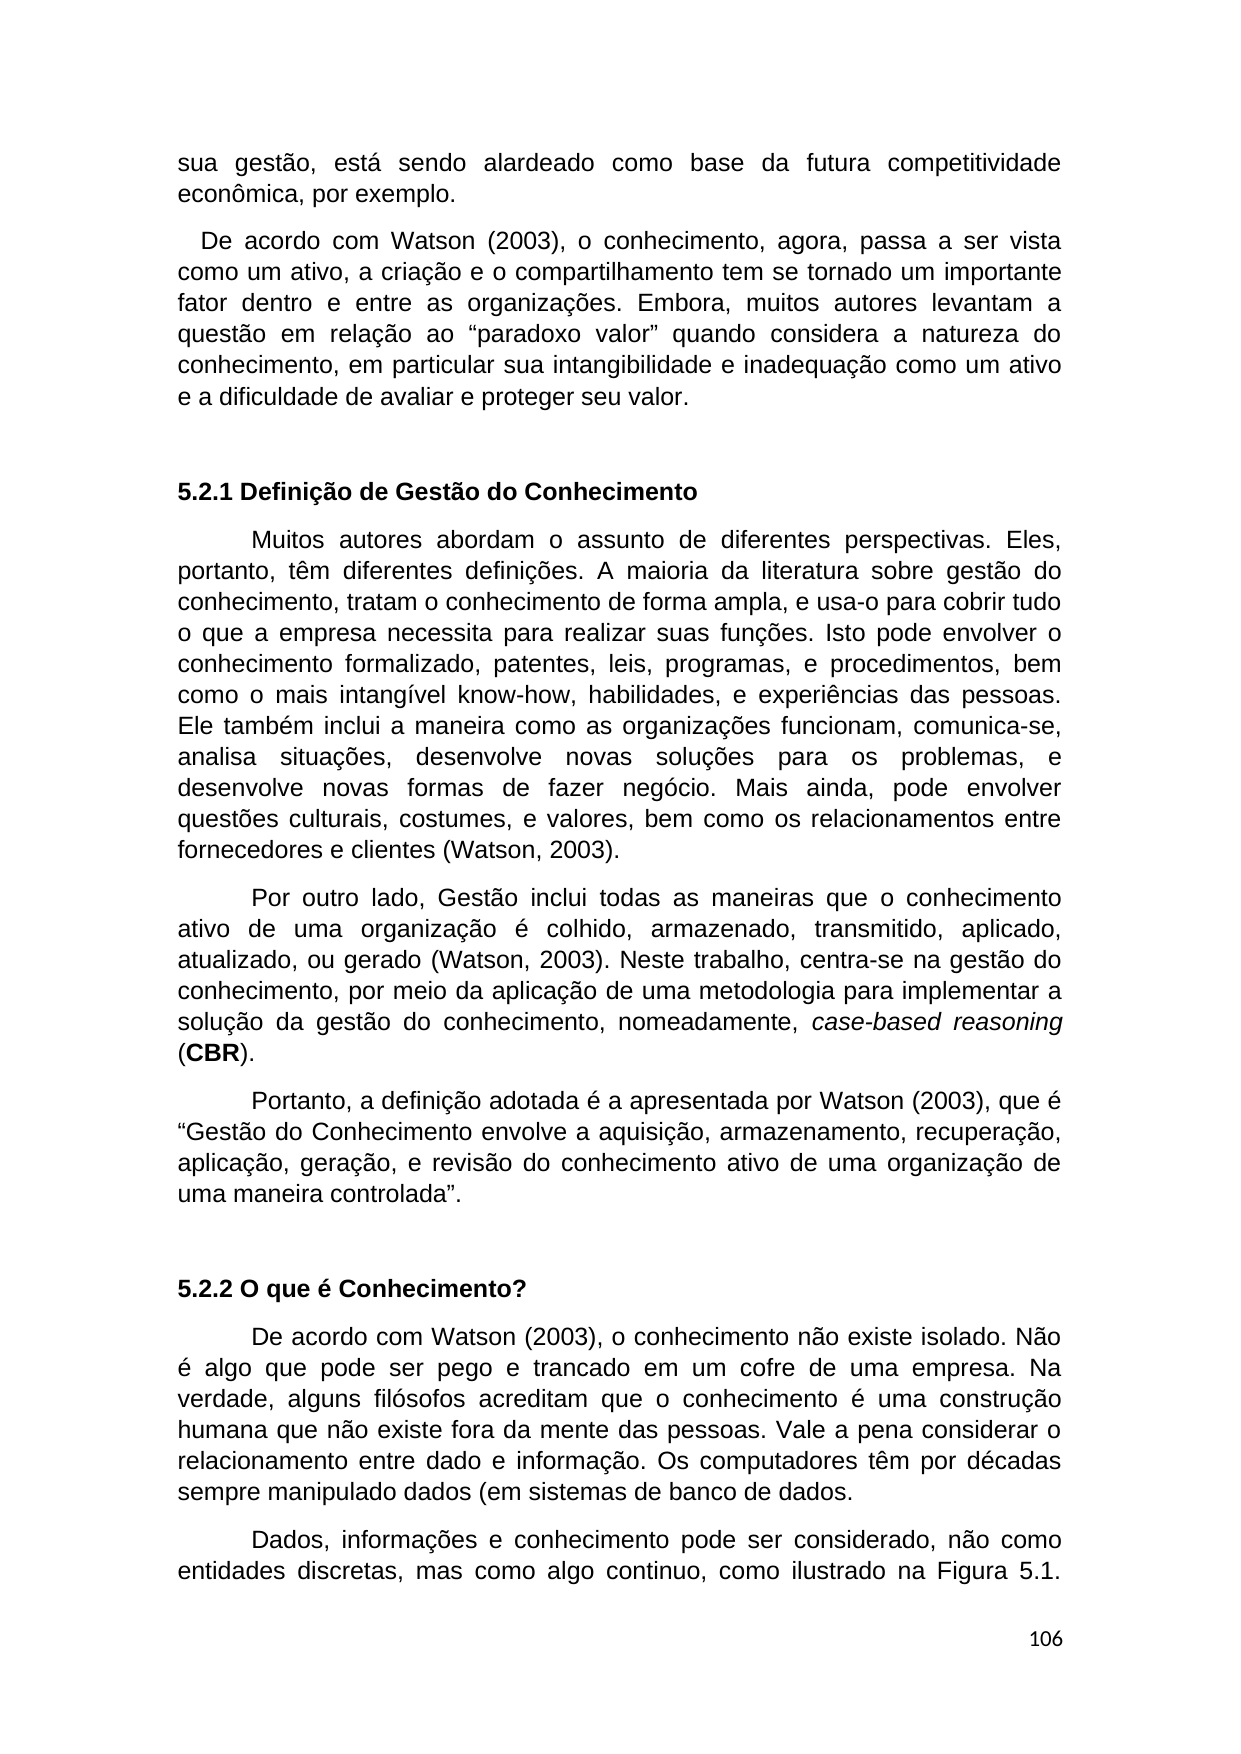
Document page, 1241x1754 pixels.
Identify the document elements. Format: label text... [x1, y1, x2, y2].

text De acordo com Watson (2003), o conhecimento não existe isolado. Não é algo que pode ser pego e trancado em um cofre de uma empresa. Na verdade, alguns filósofos acreditam que o conhecimento é uma construção humana que não existe fora da mente das pessoas. Vale a pena considerar o relacionamento entre dado e informação. Os computadores têm por décadas sempre manipulado dados (em sistemas de banco de dados. [177, 1322, 1063, 1506]
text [177, 1525, 1063, 1585]
text Portanto, a definição adotada é a apresentada por Watson (2003), que é “Gestão do Conhecimento envolve a aquisição, armazenamento, recuperação, aplicação, geração, e revisão do conhecimento ativo de uma organização de uma maneira controlada”. [177, 1086, 1063, 1208]
text De acordo com Watson (2003), o conhecimento, agora, passa a ser vista como um ativo, a criação e o compartilhamento tem se tornado um importante fator dentro e entre as organizações. Embora, muitos autores levantam a questão em relação ao “paradoxo valor” quando considera a natureza do conhecimento, em particular sua intangibilidade e inadequação como um ativo e a dificuldade de avaliar e proteger seu valor. [177, 226, 1063, 410]
text Por outro lado, Gestão inclui todas as maneiras que o conhecimento ativo de uma organização é colhido, armazenado, transmitido, aplicado, atualizado, ou gerado (Watson, 2003). Neste trabalho, centra-se na gestão do conhecimento, por meio da aplicação de uma metodologia para implementar a solução da gestão do conhecimento, nomeadamente, case-based reasoning (CBR). [177, 883, 1063, 1067]
text 5.2.2 O que é Conhecimento? [177, 1274, 1063, 1303]
text 5.2.1 Definição de Gestão do Conhecimento [177, 477, 1063, 506]
text Muitos autores abordam o assunto de diferentes perspectivas. Eles, portanto, têm diferentes definições. A maioria da literatura sobre gestão do conhecimento, tratam o conhecimento de forma ampla, e usa-o para cobrir tudo o que a empresa necessita para realizar suas funções. Isto pode envolver o conhecimento formalizado, patentes, leis, programas, e procedimentos, bem como o mais intangível know-how, habilidades, e experiências das pessoas. Ele também inclui a maneira como as organizações funcionam, comunica-se, analisa situações, desenvolve novas soluções para os problemas, e desenvolve novas formas de fazer negócio. Mais ainda, pode envolver questões culturais, costumes, e valores, bem como os relacionamentos entre fornecedores e clientes (Watson, 2003). [177, 525, 1063, 864]
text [177, 148, 1063, 207]
